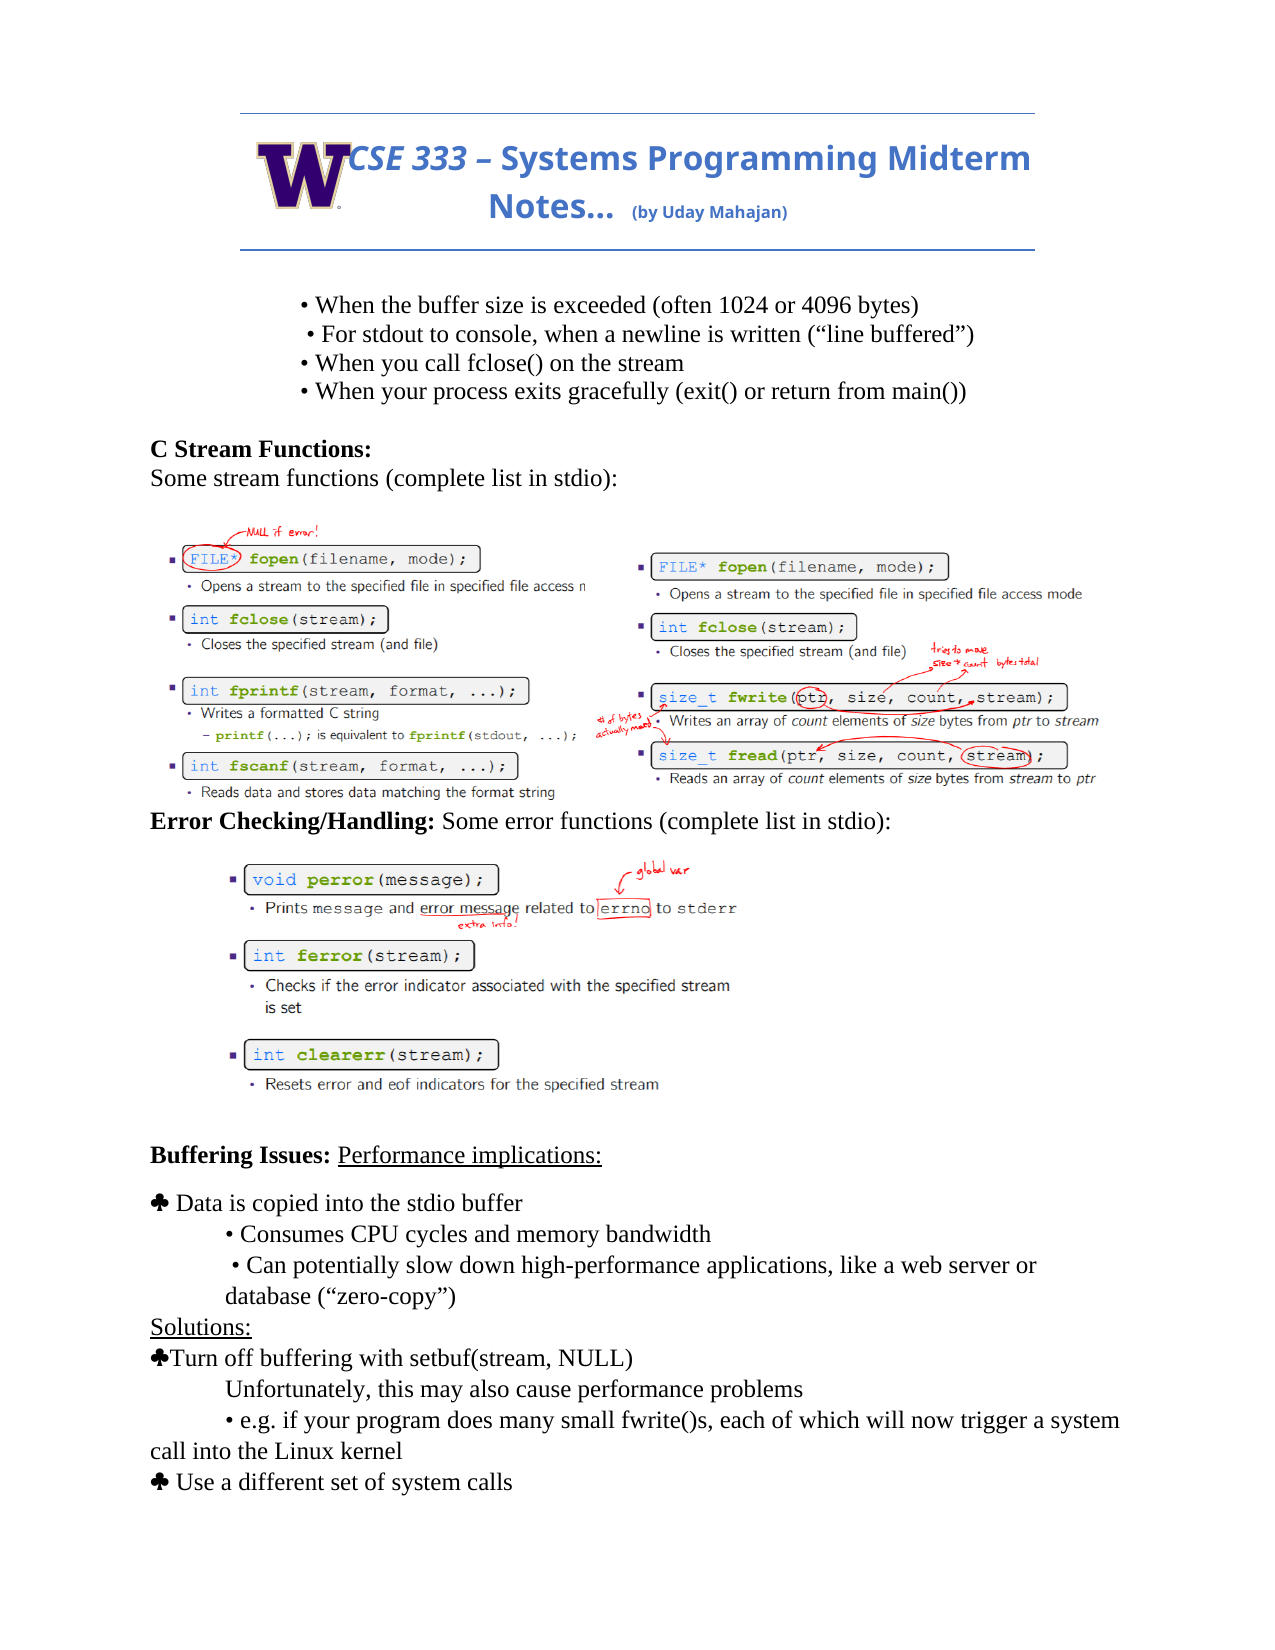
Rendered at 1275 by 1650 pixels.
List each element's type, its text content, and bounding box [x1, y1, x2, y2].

text • Can potentially slow down high-performance applications, like a web server or database (“zero-copy”) [225, 1250, 1125, 1310]
text • e.g. if your program does many small fwrite()s, each of which will now trigger a system call into the Linux kernel [150, 1405, 1125, 1465]
text Unfortunately, this may also cause performance problems [150, 1374, 1125, 1403]
text Use a different set of system calls [150, 1467, 1125, 1496]
text Error Checking/Handling: Some error functions (complete list in stdio): [150, 806, 1125, 835]
picture [217, 854, 754, 1110]
text Buffering Issues: Performance implications: [150, 1140, 1125, 1169]
text Turn off buffering with setbuf(stream, NULL) [150, 1343, 1125, 1372]
text Solutions: [150, 1312, 1125, 1341]
text Data is copied into the stdio buffer [150, 1188, 1125, 1217]
text • Consumes CPU cycles and memory bandwidth [150, 1219, 1125, 1248]
text • When the buffer size is exceeded (often 1024 or 4096 bytes) [225, 290, 1125, 319]
picture [157, 525, 585, 805]
picture [256, 142, 353, 209]
text C Stream Functions: [150, 434, 1125, 463]
text Some stream functions (complete list in stdio): [150, 463, 1125, 491]
text • When you call fclose() on the stream [225, 348, 1125, 376]
text • When your process exits gracefully (exit() or return from main()) [225, 376, 1125, 405]
text • For stdout to console, when a newline is written (“line buffered”) [225, 319, 1125, 348]
picture [592, 540, 1106, 796]
